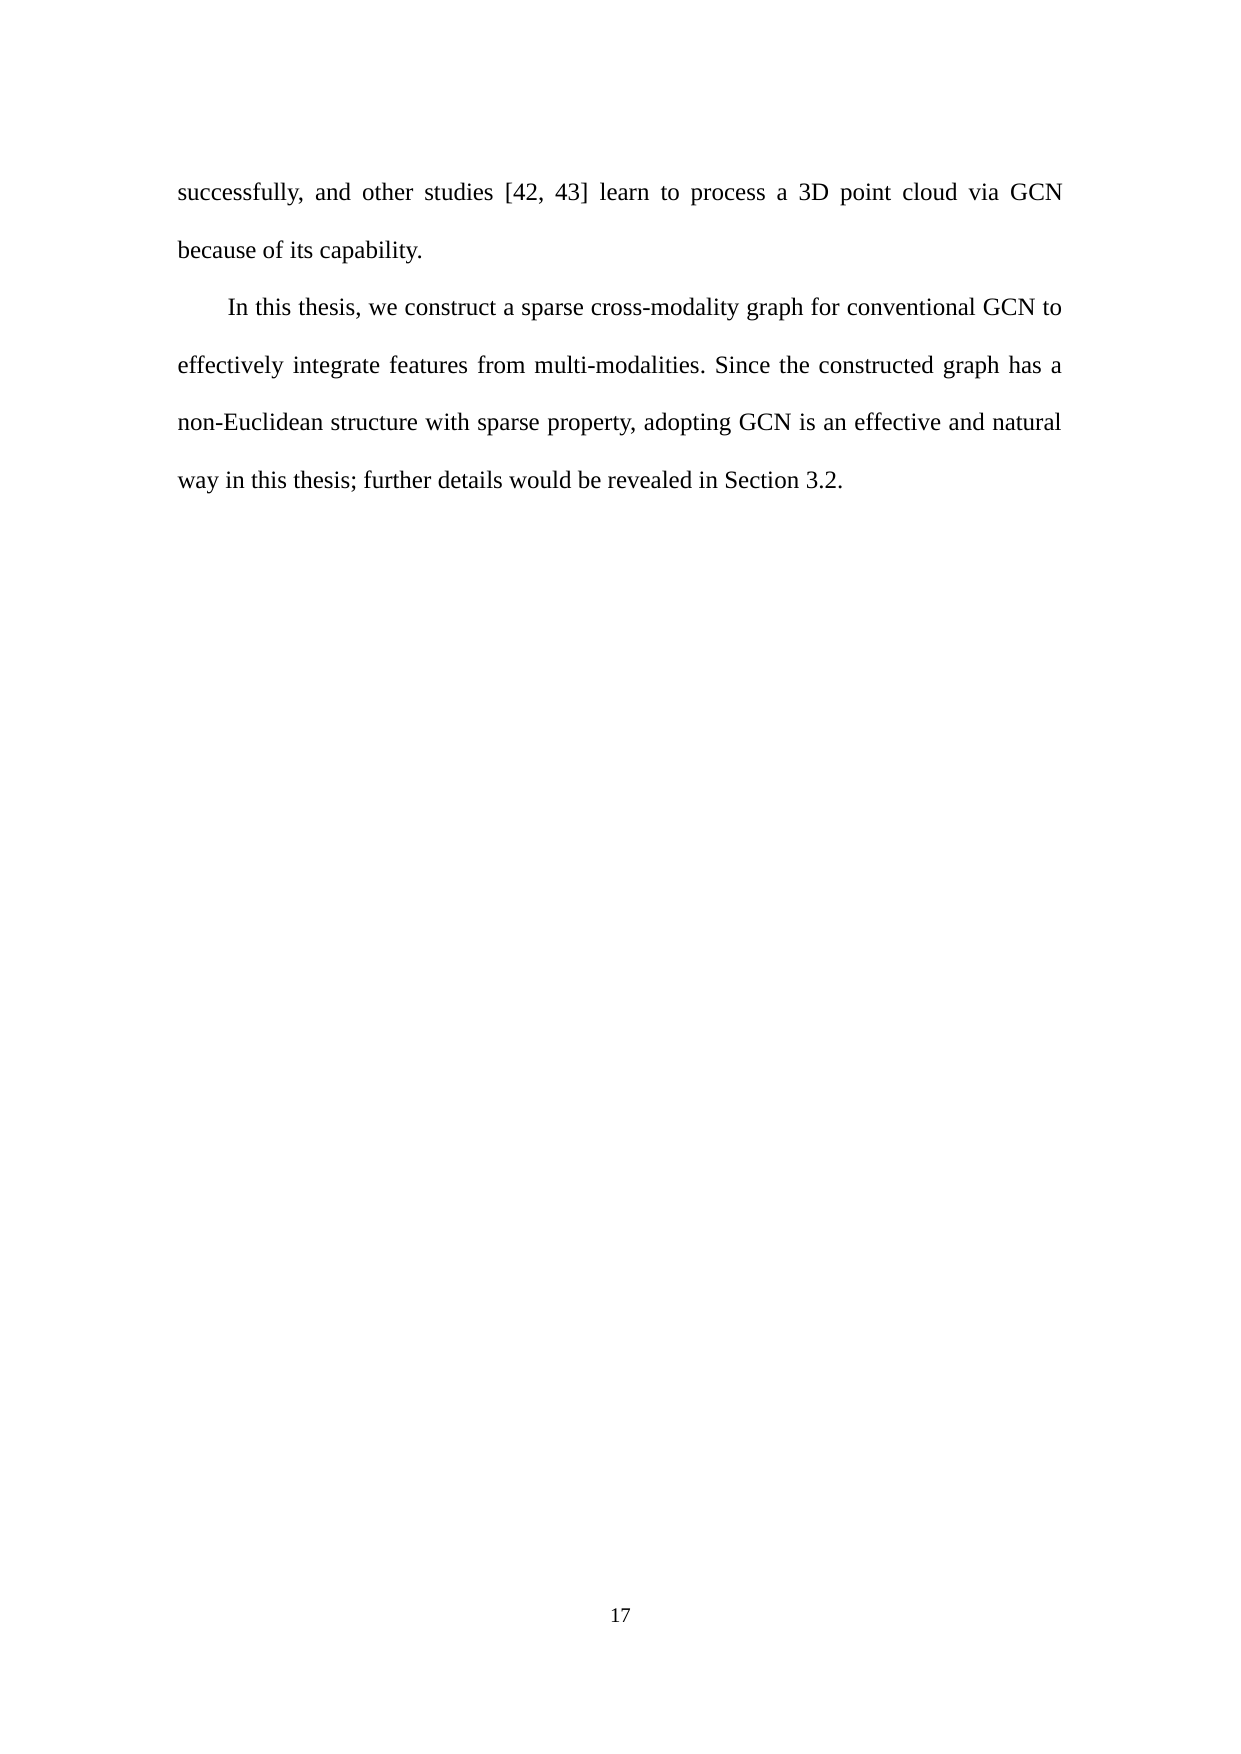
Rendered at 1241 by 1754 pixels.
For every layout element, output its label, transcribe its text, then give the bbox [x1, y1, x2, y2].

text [177, 177, 1063, 263]
text In this thesis, we construct a sparse cross-modality graph for conventional GCN to effectively integrate features from multi-modalities. Since the constructed graph has a non-Euclidean structure with sparse property, adopting GCN is an effective and natural way in this thesis; further details would be revealed in Section 3.2. [177, 292, 1063, 493]
